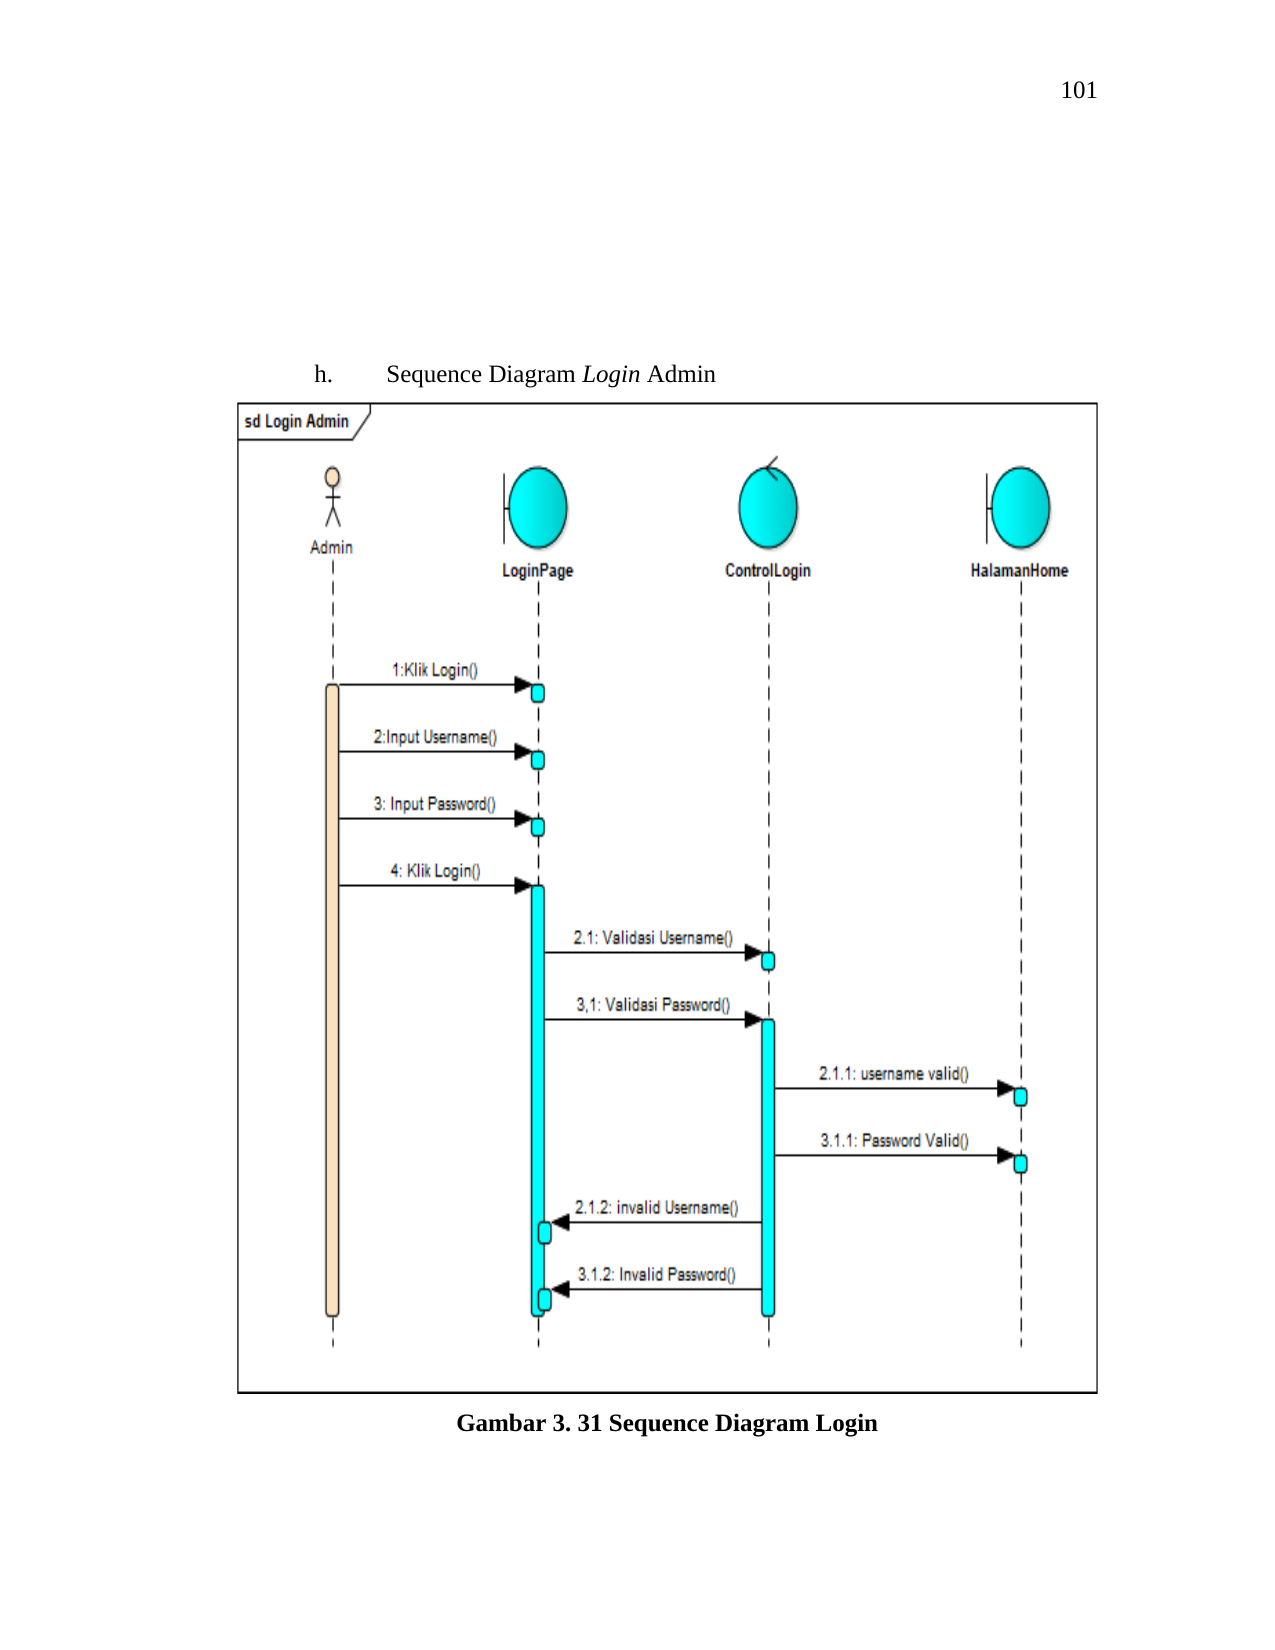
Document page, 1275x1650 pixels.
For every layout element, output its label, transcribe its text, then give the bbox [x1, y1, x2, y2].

picture [236, 402, 1098, 1394]
text Gambar 3. 31 Sequence Diagram Login [236, 1408, 1098, 1436]
list Sequence Diagram Login Admin [311, 359, 1098, 388]
